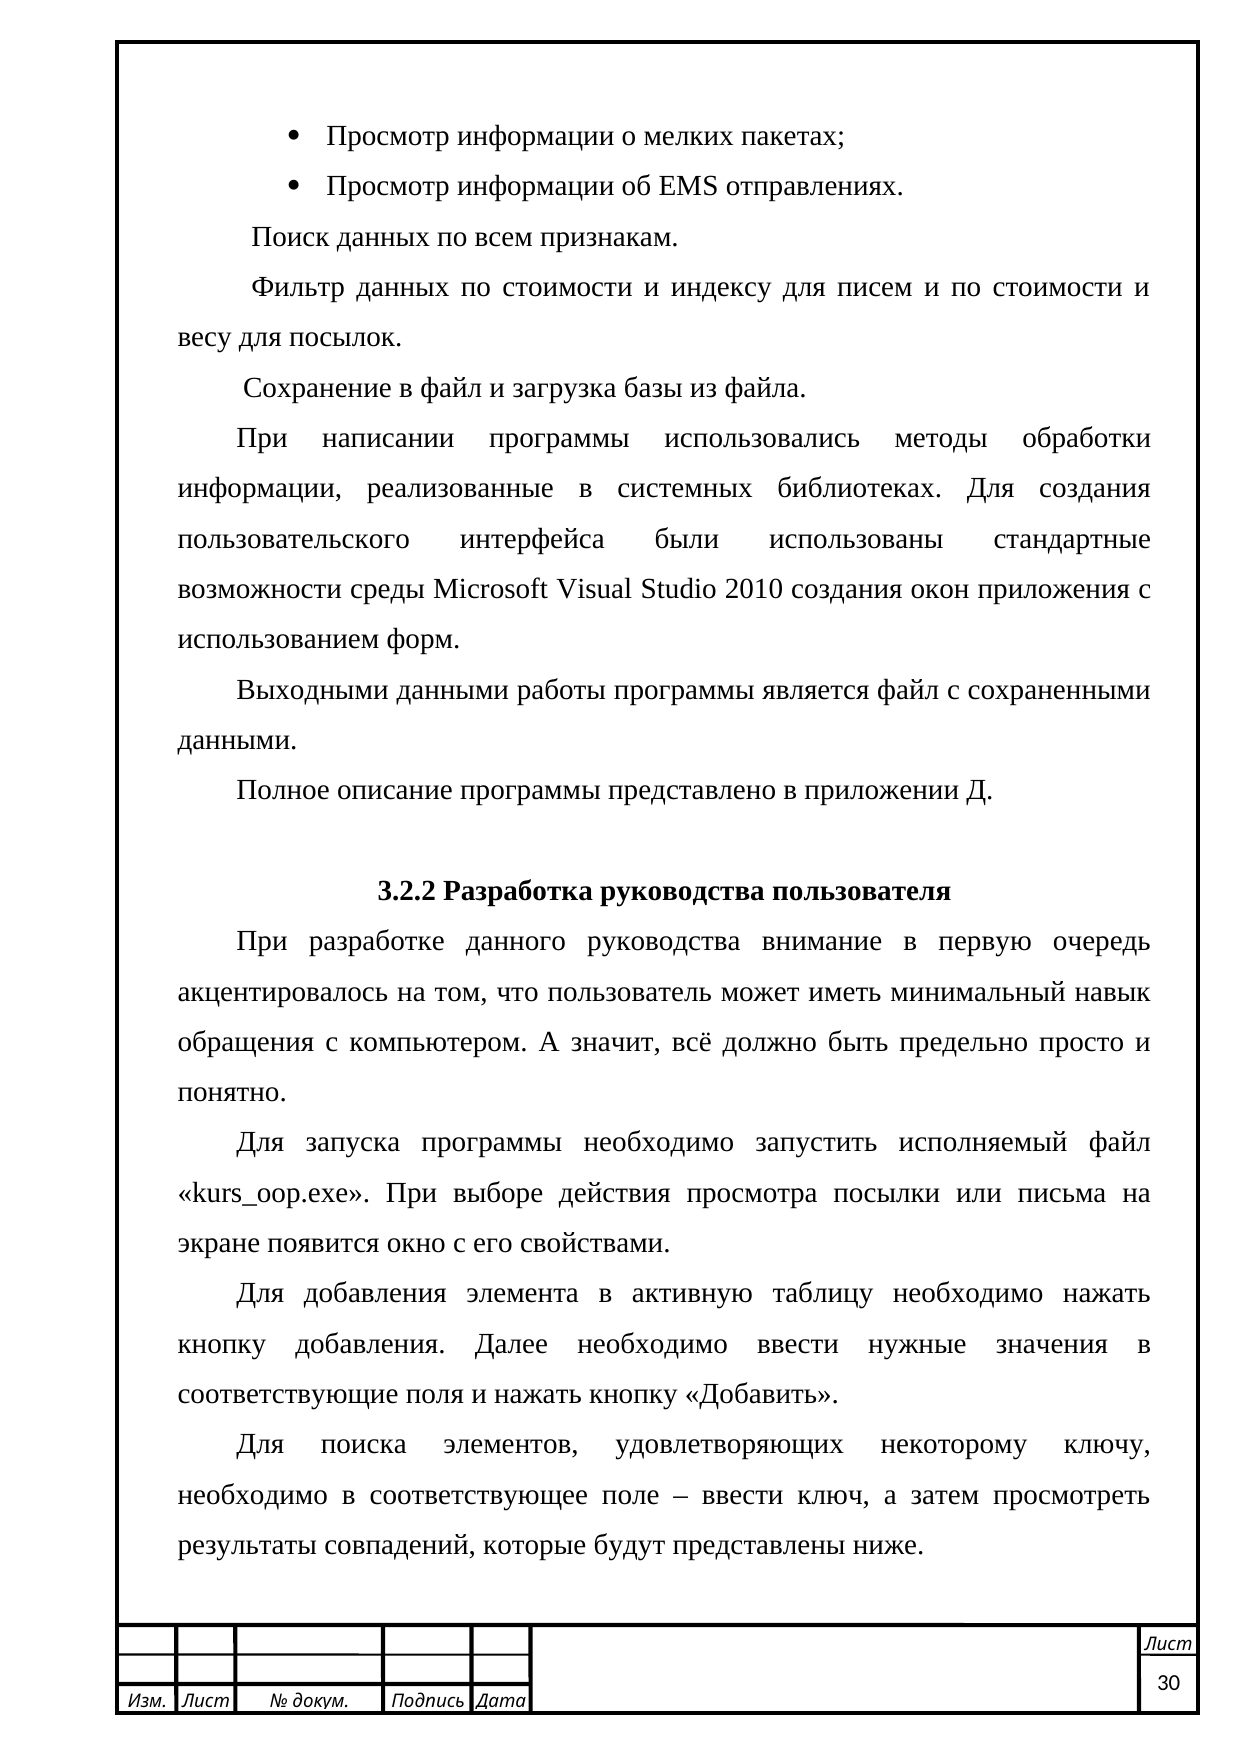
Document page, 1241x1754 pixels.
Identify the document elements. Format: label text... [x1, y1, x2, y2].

text Для поиска элементов, удовлетворяющих некоторому ключу, необходимо в соответствующее поле – ввести ключ, а затем просмотреть результаты совпадений, которые будут представлены ниже. [177, 1426, 1152, 1561]
list Просмотр информации об EMS отправлениях. [288, 168, 1152, 202]
text Для запуска программы необходимо запустить исполняемый файл «kurs_oop.exe». При выборе действия просмотра посылки или письма на экране появится окно с его свойствами. [177, 1124, 1152, 1259]
text Полное описание программы представлено в приложении Д. [177, 772, 1152, 806]
text 3.2.2 Разработка руководства пользователя [177, 873, 1152, 907]
list Поиск данных по всем признакам. [177, 219, 1152, 252]
list Фильтр данных по стоимости и индексу для писем и по стоимости и весу для посылок. [177, 269, 1152, 353]
text При написании программы использовались методы обработки информации, реализованные в системных библиотеках. Для создания пользовательского интерфейса были использованы стандартные возможности среды Microsoft Visual Studio 2010 создания окон приложения с использованием форм. [177, 420, 1152, 655]
text Выходными данными работы программы является файл с сохраненными данными. [177, 672, 1152, 756]
list Просмотр информации о мелких пакетах; [288, 118, 1152, 152]
list Сохранение в файл и загрузка базы из файла. [177, 370, 1152, 403]
text При разработке данного руководства внимание в первую очередь акцентировалось на том, что пользователь может иметь минимальный навык обращения с компьютером. А значит, всё должно быть предельно просто и понятно. [177, 923, 1152, 1108]
text Для добавления элемента в активную таблицу необходимо нажать кнопку добавления. Далее необходимо ввести нужные значения в соответствующие поля и нажать кнопку «Добавить». [177, 1276, 1152, 1410]
